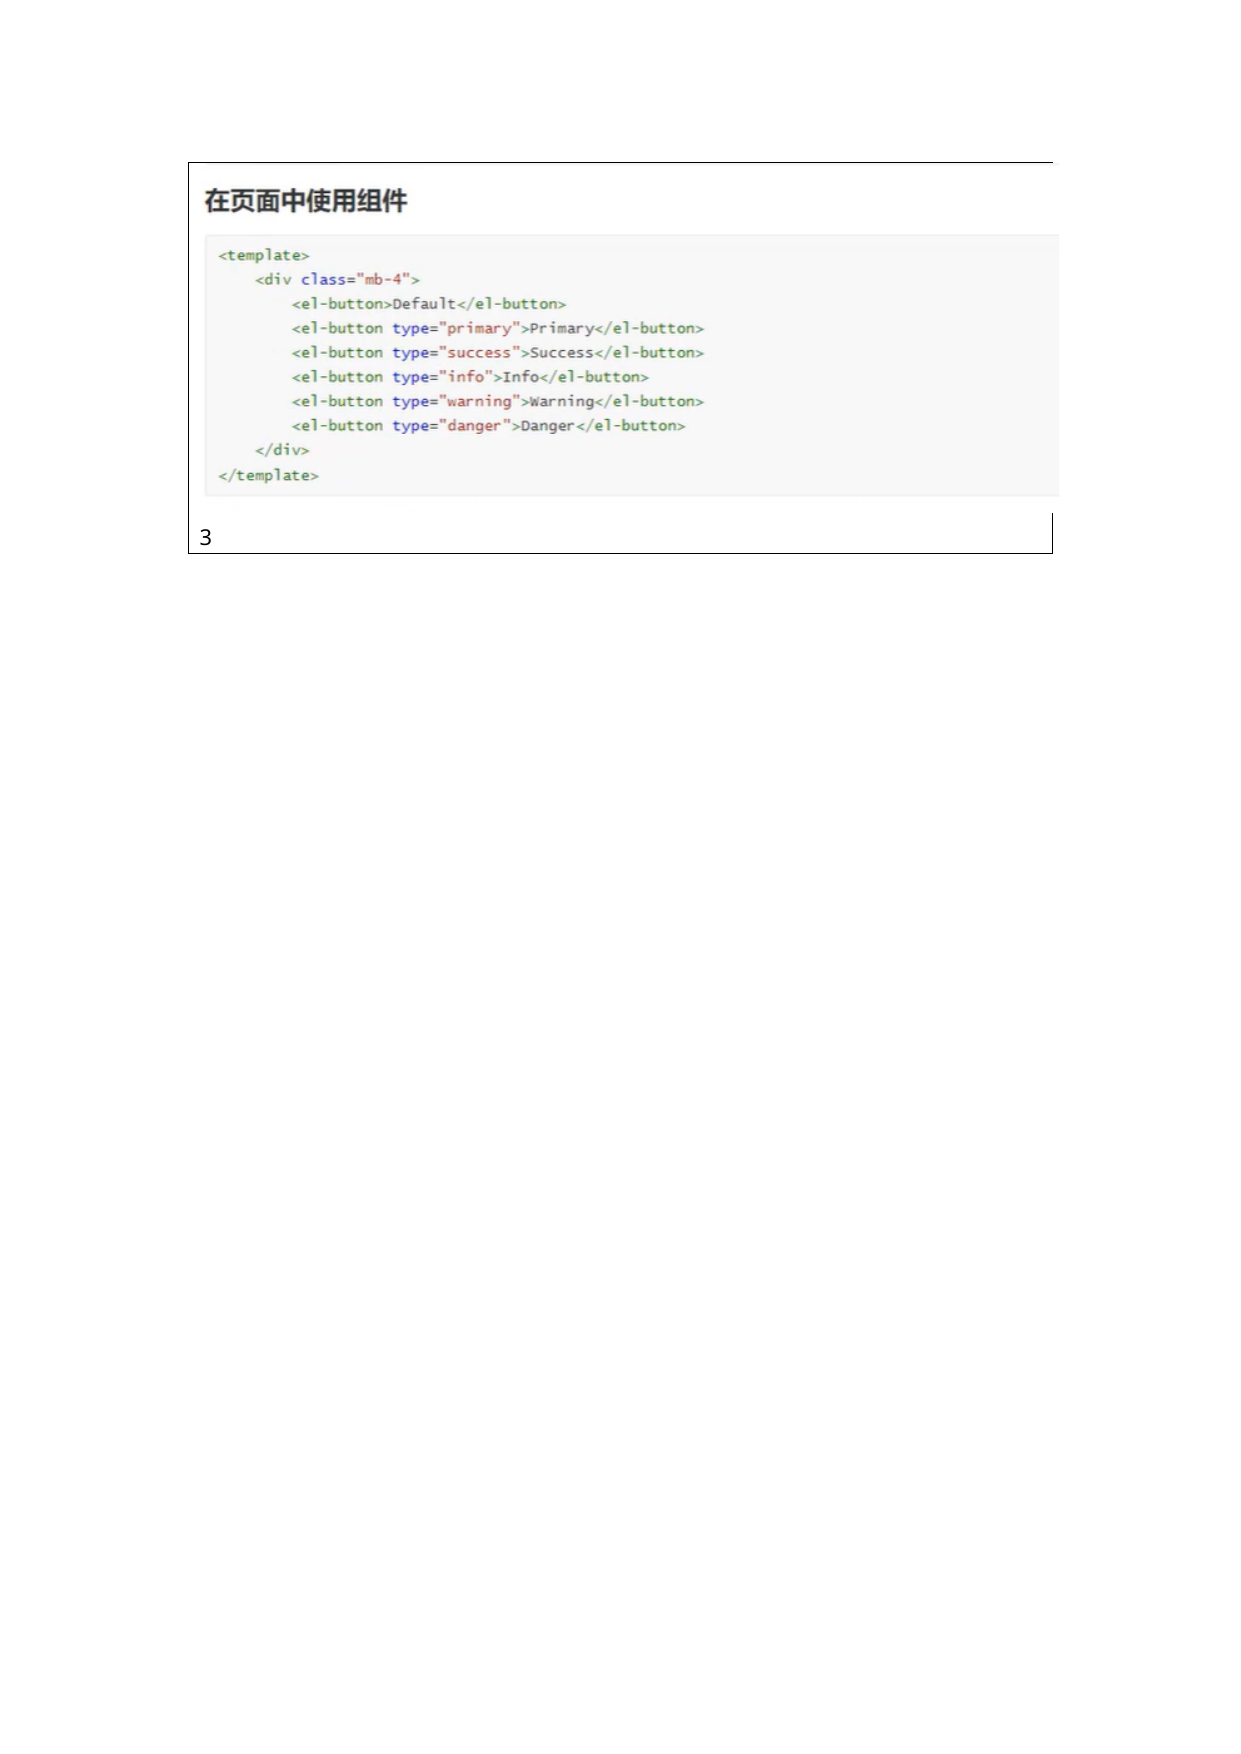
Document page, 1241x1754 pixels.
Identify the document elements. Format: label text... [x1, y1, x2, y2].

table_cell 3 [189, 163, 1052, 553]
picture [199, 163, 1060, 513]
